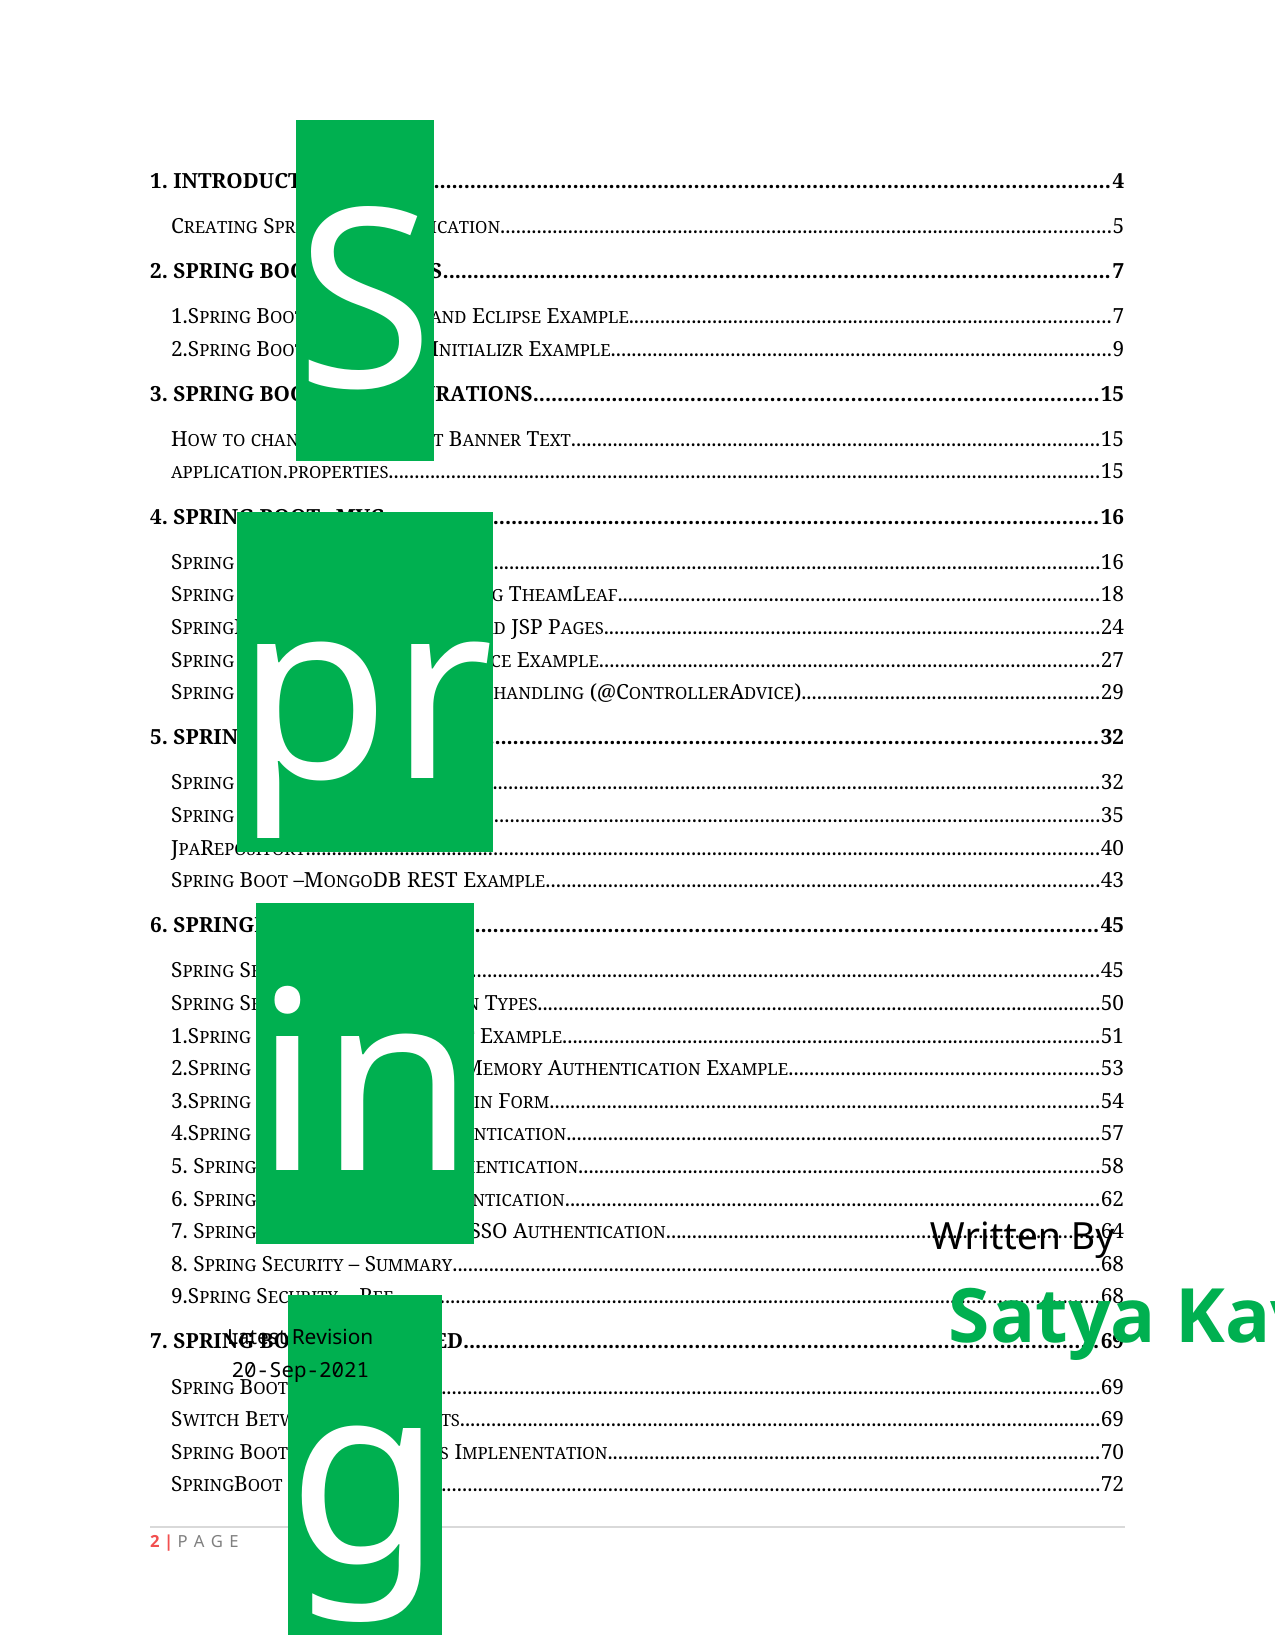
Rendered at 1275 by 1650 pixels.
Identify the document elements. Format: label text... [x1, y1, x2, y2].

text application.properties 15 [171, 457, 1125, 485]
text 8. Spring Security – Summary 68 [171, 1249, 1125, 1277]
text 1.Spring Security – Quick Start Example 51 [474, 1021, 1125, 1049]
text Creating Spring Boot Application 5 [171, 211, 296, 239]
text Spring Security Architecture 45 [171, 956, 256, 984]
text 1. Introduction 4 [434, 166, 1125, 194]
text Spring Boot MVC Example – Using TheamLeaf 18 [493, 579, 1125, 608]
text JpaRepository 40 [171, 833, 1125, 861]
text Spring MVC Summary 16 [493, 547, 1125, 575]
text Switch Between Environmets 69 [442, 1404, 1125, 1433]
text Spring Boot – Asynchronous Implenentation 70 [442, 1437, 1125, 1465]
text 9.Spring Security – Ref. 68 [171, 1282, 1125, 1310]
text SpringBoot – MVC using Standard JSP Pages 24 [493, 612, 1125, 641]
text Spring Security Authentication Types 50 [171, 988, 256, 1017]
text Spring Boot –JPA Example 35 [493, 800, 1125, 828]
text Creating Spring Boot Application 5 [434, 211, 1125, 239]
text Spring Boot –MongoDB REST Example 43 [171, 865, 1125, 894]
text Spring Boot – Logging 69 [442, 1372, 1125, 1400]
text Spring Boot – Logging 69 [171, 1372, 288, 1400]
text 1. Introduction 4 [150, 166, 296, 194]
text How to change Spring Boot Banner Text 15 [171, 424, 296, 452]
text Spring Security Architecture 45 [474, 956, 1125, 984]
text 4.Spring Security – JDBC Authentication 57 [474, 1118, 1125, 1147]
text Switch Between Environmets 69 [171, 1404, 288, 1433]
text 1.Spring Boot with maven and Eclipse Example 7 [434, 301, 1125, 330]
text 6. SpringBoot - Security 45 [474, 910, 1125, 939]
text 3.Spring Security – Custom Login Form 54 [474, 1086, 1125, 1114]
text Spring Security Authentication Types 50 [474, 988, 1125, 1017]
text Spring MVC Summary 16 [171, 547, 237, 575]
text 2. Spring Boot Examples 7 [150, 256, 296, 284]
text 7. Spring Security – OAuth 2.0 SSO Authentication 64 [171, 1216, 1125, 1245]
text Spring Boot – Asynchronous Implenentation 70 [171, 1437, 288, 1465]
text Spring Boot - Rest API exception handling (@ControllerAdvice) 29 [493, 677, 1125, 706]
text 5. Spring Boot –Database 32 [493, 722, 1125, 751]
text 2.Spring Security – Basic & In-Memory Authentication Example 53 [474, 1053, 1125, 1082]
text 4. Spring Boot –MVC 16 [150, 502, 1125, 530]
text Spring Boot –JDBC Example 32 [493, 767, 1125, 796]
text SpringBoot Reactive Web 72 [171, 1469, 288, 1498]
text Spring Boot –JPA Example 35 [171, 800, 237, 828]
text Spring Boot –RESTful Web Service Example 27 [493, 645, 1125, 673]
text 6. SpringBoot - Security 45 [150, 910, 256, 939]
text 5. Spring Boot –Database 32 [150, 722, 237, 751]
text 5. Spring Security – LDAP Authentication 58 [474, 1151, 1125, 1179]
text 3. Spring Boot –Configurations 15 [434, 379, 1125, 407]
text 2.Spring Boot with Spring Initializr Example 9 [171, 334, 296, 362]
text SpringBoot Reactive Web 72 [442, 1469, 1125, 1498]
text 7. Spring Boot – Advanced 69 [150, 1327, 288, 1355]
text Spring Boot –JDBC Example 32 [171, 767, 237, 796]
text 2.Spring Boot with Spring Initializr Example 9 [434, 334, 1125, 362]
text 6. Spring Security – JWT Authentication 62 [474, 1184, 1125, 1212]
text 7. Spring Boot – Advanced 69 [442, 1327, 1084, 1355]
text 1.Spring Boot with maven and Eclipse Example 7 [171, 301, 296, 330]
text 2. Spring Boot Examples 7 [434, 256, 1125, 284]
text 3. Spring Boot –Configurations 15 [150, 379, 296, 407]
text How to change Spring Boot Banner Text 15 [434, 424, 1125, 452]
